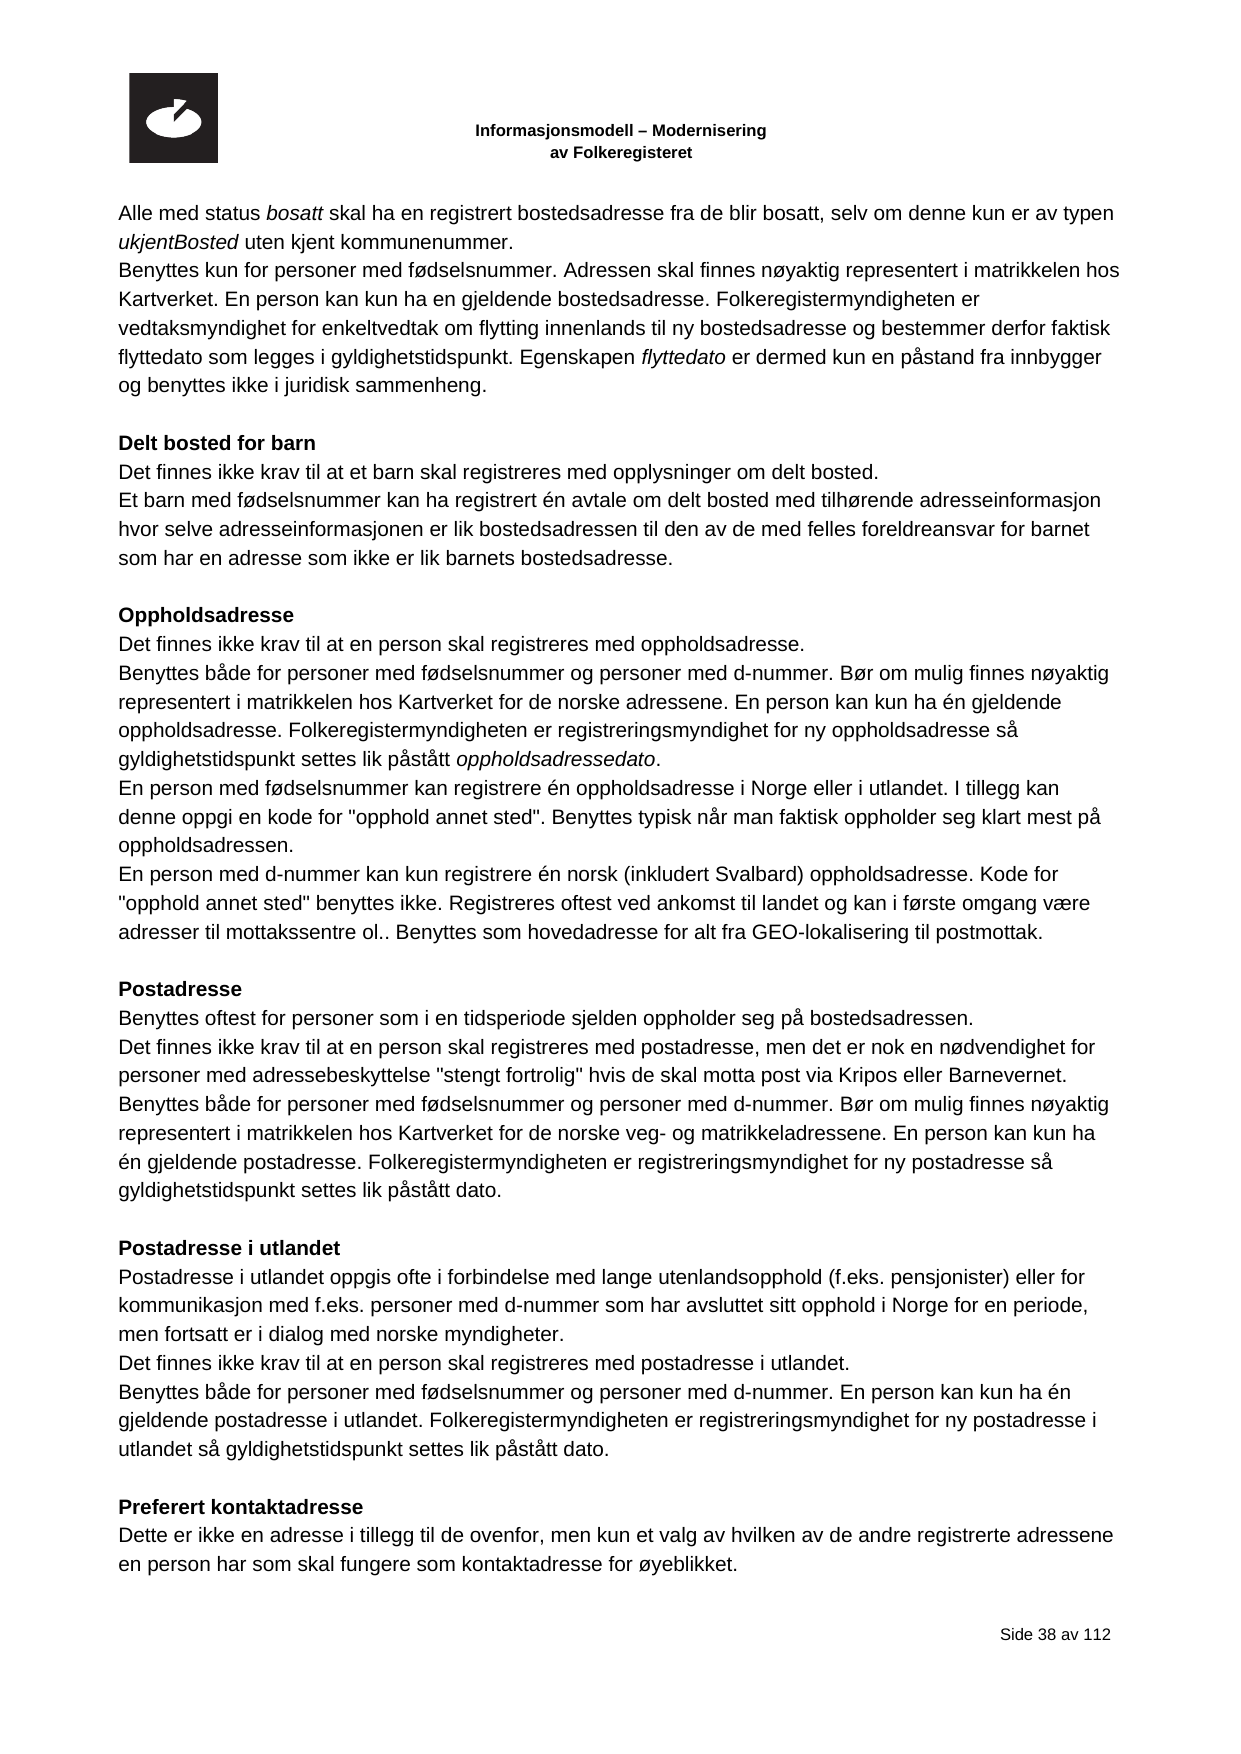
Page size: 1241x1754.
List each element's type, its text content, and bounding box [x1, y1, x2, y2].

text Oppholdsadresse [118, 603, 1122, 627]
text Postadresse i utlandet [118, 1236, 1122, 1260]
text Benyttes oftest for personer som i en tidsperiode sjelden oppholder seg på bostedsadressen. [118, 1006, 1122, 1030]
text Postadresse i utlandet oppgis ofte i forbindelse med lange utenlandsopphold (f.eks. pensjonister) eller for kommunikasjon med f.eks. personer med d-nummer som har avsluttet sitt opphold i Norge for en periode, men fortsatt er i dialog med norske myndigheter. [118, 1264, 1122, 1346]
text Postadresse [118, 977, 1122, 1001]
text Preferert kontaktadresse [118, 1494, 1122, 1518]
text Et barn med fødselsnummer kan ha registrert én avtale om delt bosted med tilhørende adresseinformasjon hvor selve adresseinformasjonen er lik bostedsadressen til den av de med felles foreldreansvar for barnet som har en adresse som ikke er lik barnets bostedsadresse. [118, 488, 1122, 570]
text Det finnes ikke krav til at en person skal registreres med oppholdsadresse. [118, 632, 1122, 656]
text Benyttes både for personer med fødselsnummer og personer med d-nummer. En person kan kun ha én gjeldende postadresse i utlandet. Folkeregistermyndigheten er registreringsmyndighet for ny postadresse i utlandet så gyldighetstidspunkt settes lik påstått dato. [118, 1379, 1122, 1461]
text Det finnes ikke krav til at en person skal registreres med postadresse, men det er nok en nødvendighet for personer med adressebeskyttelse "stengt fortrolig" hvis de skal motta post via Kripos eller Barnevernet. [118, 1034, 1122, 1087]
text En person med fødselsnummer kan registrere én oppholdsadresse i Norge eller i utlandet. I tillegg kan denne oppgi en kode for "opphold annet sted". Benyttes typisk når man faktisk oppholder seg klart mest på oppholdsadressen. [118, 776, 1122, 857]
text Benyttes både for personer med fødselsnummer og personer med d-nummer. Bør om mulig finnes nøyaktig representert i matrikkelen hos Kartverket for de norske veg- og matrikkeladressene. En person kan kun ha én gjeldende postadresse. Folkeregistermyndigheten er registreringsmyndighet for ny postadresse så gyldighetstidspunkt settes lik påstått dato. [118, 1092, 1122, 1202]
picture [129, 73, 218, 163]
text Det finnes ikke krav til at et barn skal registreres med opplysninger om delt bosted. [118, 459, 1122, 483]
text Dette er ikke en adresse i tillegg til de ovenfor, men kun et valg av hvilken av de andre registrerte adressene en person har som skal fungere som kontaktadresse for øyeblikket. [118, 1523, 1122, 1576]
text Det finnes ikke krav til at en person skal registreres med postadresse i utlandet. [118, 1351, 1122, 1375]
text Benyttes kun for personer med fødselsnummer. Adressen skal finnes nøyaktig representert i matrikkelen hos Kartverket. En person kan kun ha en gjeldende bostedsadresse. Folkeregistermyndigheten er vedtaksmyndighet for enkeltvedtak om flytting innenlands til ny bostedsadresse og bestemmer derfor faktisk flyttedato som legges i gyldighetstidspunkt. Egenskapen flyttedato er dermed kun en påstand fra innbygger og benyttes ikke i juridisk sammenheng. [118, 258, 1122, 397]
text Delt bosted for barn [118, 431, 1122, 455]
text Alle med status bosatt skal ha en registrert bostedsadresse fra de blir bosatt, selv om denne kun er av typen ukjentBosted uten kjent kommunenummer. [118, 201, 1122, 253]
text Benyttes både for personer med fødselsnummer og personer med d-nummer. Bør om mulig finnes nøyaktig representert i matrikkelen hos Kartverket for de norske adressene. En person kan kun ha én gjeldende oppholdsadresse. Folkeregistermyndigheten er registreringsmyndighet for ny oppholdsadresse så gyldighetstidspunkt settes lik påstått oppholdsadressedato. [118, 661, 1122, 771]
text En person med d-nummer kan kun registrere én norsk (inkludert Svalbard) oppholdsadresse. Kode for "opphold annet sted" benyttes ikke. Registreres oftest ved ankomst til landet og kan i første omgang være adresser til mottakssentre ol.. Benyttes som hovedadresse for alt fra GEO-lokalisering til postmottak. [118, 862, 1122, 943]
